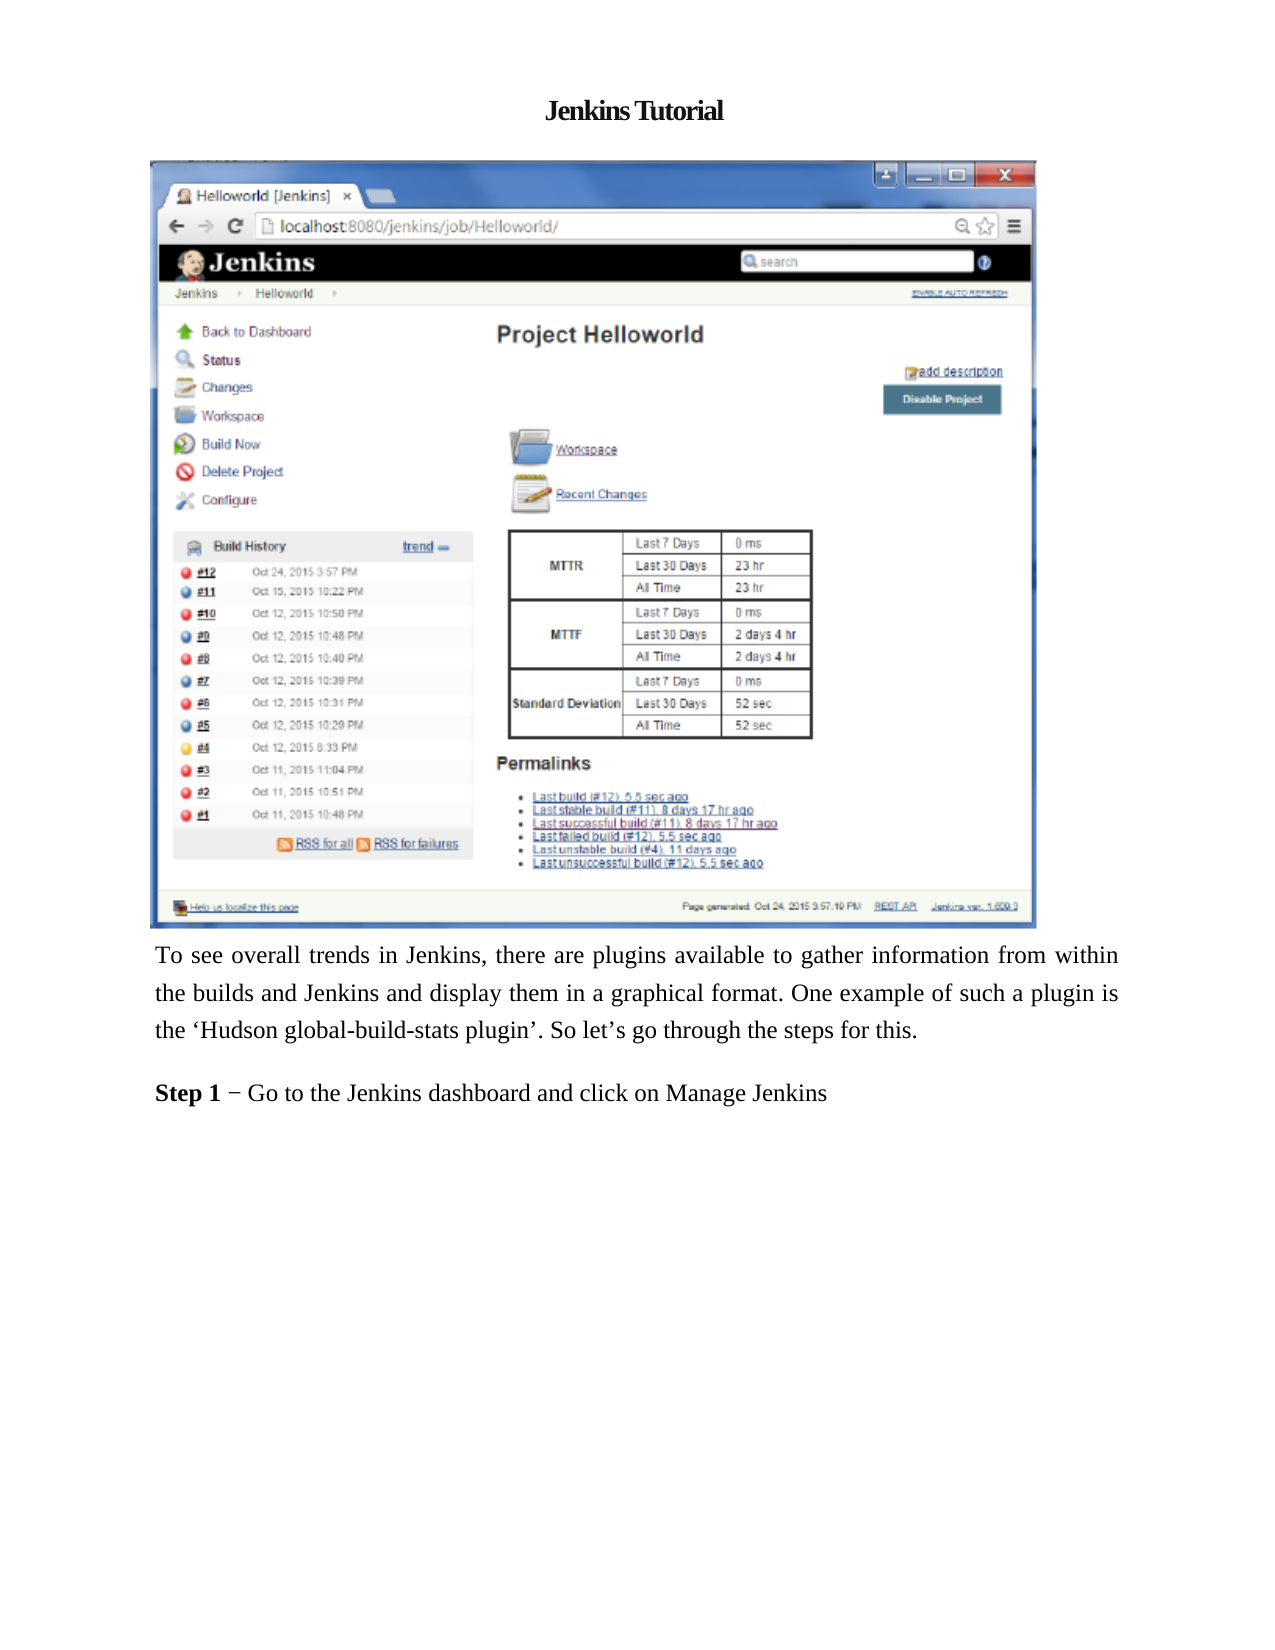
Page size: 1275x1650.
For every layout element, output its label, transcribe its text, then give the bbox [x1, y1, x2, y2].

picture [150, 160, 1039, 932]
text Step 1 − Go to the Jenkins dashboard and click on Manage Jenkins [155, 1069, 1120, 1107]
text To see overall trends in Jenkins, there are plugins available to gather information from within the builds and Jenkins and display them in a graphical format. One example of such a plugin is the ‘Hudson global-build-stats plugin’. So let’s go through the steps for this. [155, 932, 1120, 1044]
